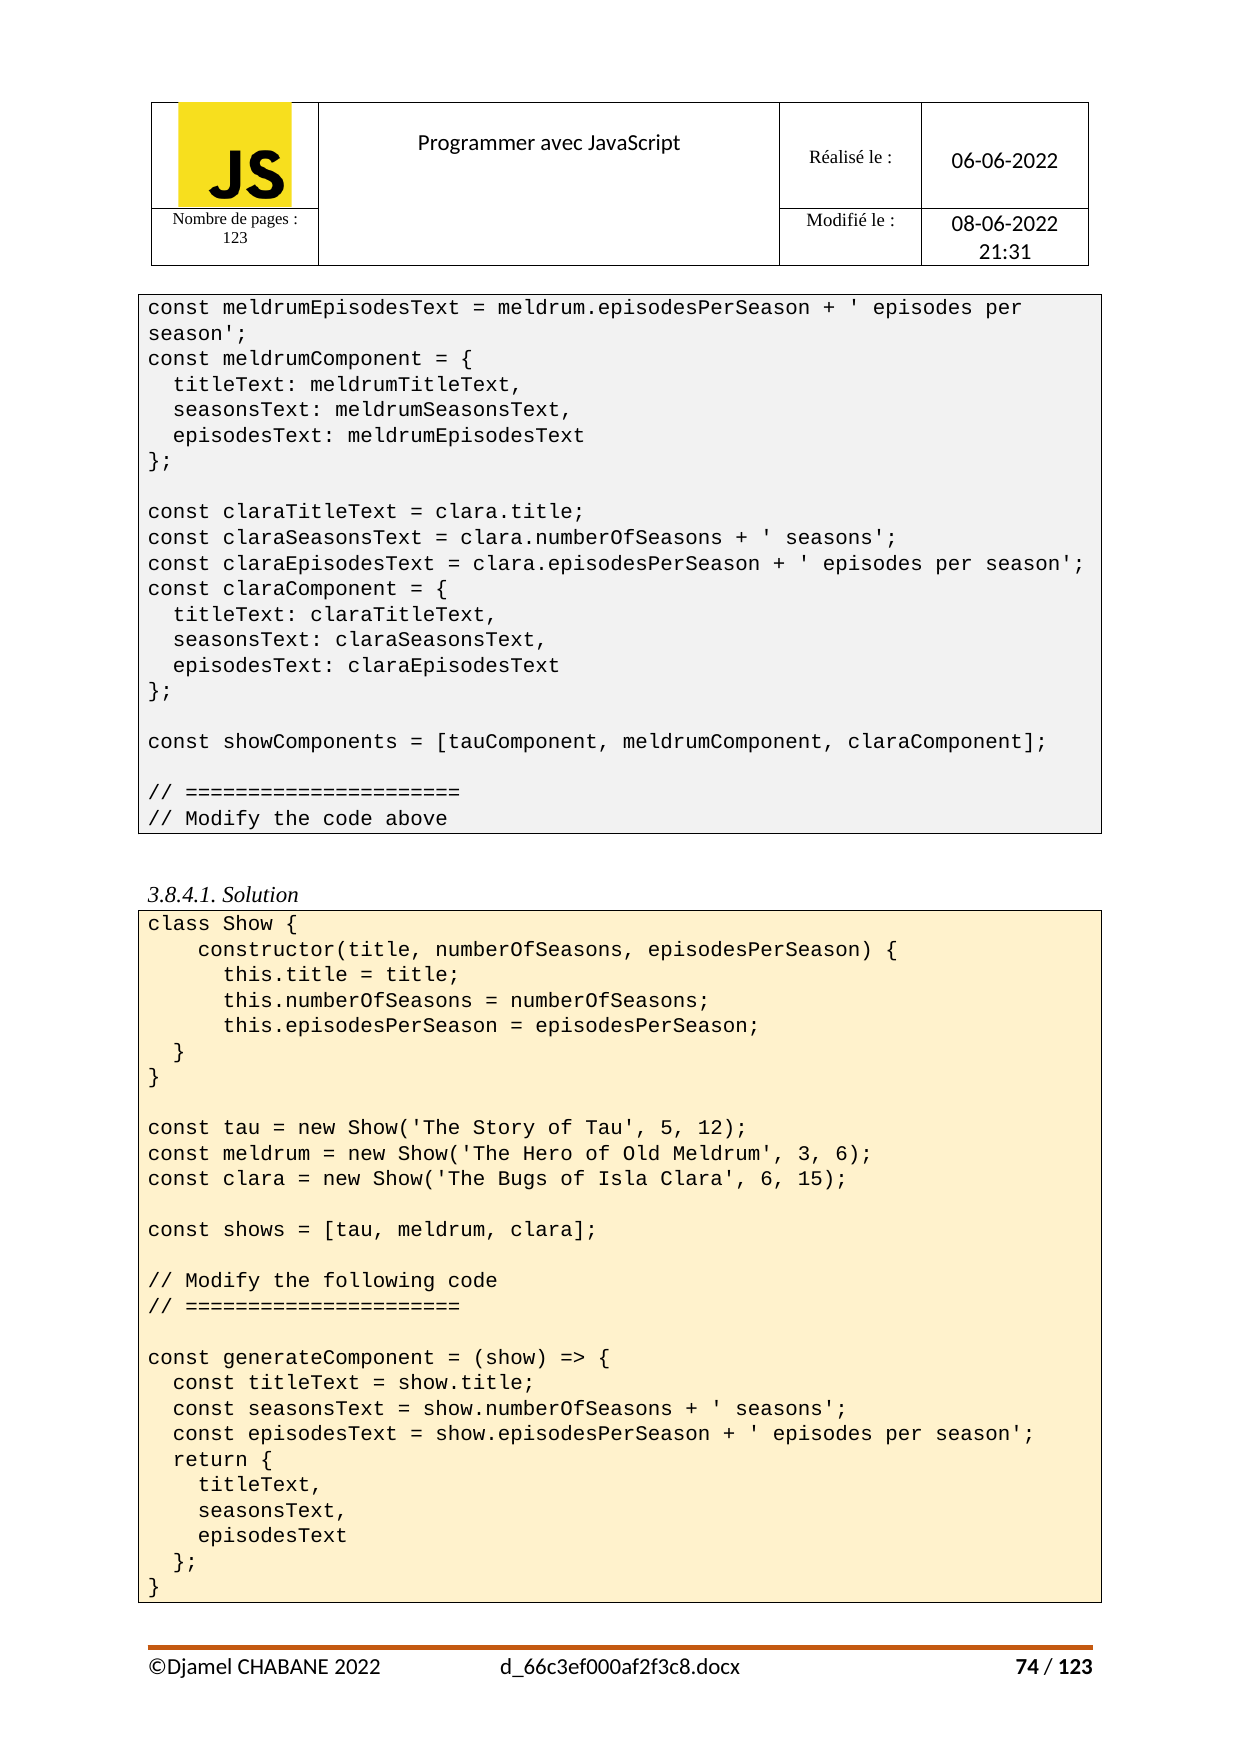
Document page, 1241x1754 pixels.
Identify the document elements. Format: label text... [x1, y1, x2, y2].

text episodesText: claraEpisodesText [139, 651, 1101, 677]
text const claraSeasonsText = clara.numberOfSeasons + ' seasons'; [139, 524, 1101, 549]
text } [139, 1573, 1101, 1602]
text episodesText [139, 1522, 1101, 1548]
picture [178, 102, 292, 207]
text titleText, [139, 1471, 1101, 1497]
text return { [139, 1446, 1101, 1471]
text // ====================== [139, 779, 1101, 804]
text const episodesText = show.episodesPerSeason + ' episodes per season'; [139, 1420, 1101, 1446]
text constructor(title, numberOfSeasons, episodesPerSeason) { [139, 935, 1101, 961]
text titleText: claraTitleText, [139, 600, 1101, 626]
text const titleText = show.title; [139, 1369, 1101, 1395]
text }; [139, 447, 1101, 473]
text const tau = new Show('The Story of Tau', 5, 12); [139, 1114, 1101, 1139]
text } [139, 1037, 1101, 1063]
text const meldrumEpisodesText = meldrum.episodesPerSeason + ' episodes per season'; [139, 295, 1101, 345]
text const claraComponent = { [139, 575, 1101, 600]
text this.episodesPerSeason = episodesPerSeason; [139, 1012, 1101, 1037]
text // Modify the following code [139, 1267, 1101, 1293]
subtitle Solution [148, 881, 1093, 908]
text titleText: meldrumTitleText, [139, 371, 1101, 396]
text // Modify the code above [139, 804, 1101, 833]
text const generateComponent = (show) => { [139, 1344, 1101, 1369]
text this.title = title; [139, 961, 1101, 986]
text seasonsText: claraSeasonsText, [139, 626, 1101, 651]
text const meldrum = new Show('The Hero of Old Meldrum', 3, 6); [139, 1139, 1101, 1165]
text const showComponents = [tauComponent, meldrumComponent, claraComponent]; [139, 728, 1101, 753]
text }; [139, 677, 1101, 702]
text } [139, 1063, 1101, 1088]
text const meldrumComponent = { [139, 345, 1101, 371]
text const shows = [tau, meldrum, clara]; [139, 1216, 1101, 1242]
text this.numberOfSeasons = numberOfSeasons; [139, 986, 1101, 1012]
text seasonsText: meldrumSeasonsText, [139, 396, 1101, 422]
text const clara = new Show('The Bugs of Isla Clara', 6, 15); [139, 1165, 1101, 1191]
text episodesText: meldrumEpisodesText [139, 422, 1101, 447]
text class Show { [139, 911, 1101, 935]
text }; [139, 1548, 1101, 1573]
text const claraEpisodesText = clara.episodesPerSeason + ' episodes per season'; [139, 549, 1101, 575]
text const claraTitleText = clara.title; [139, 498, 1101, 524]
text const seasonsText = show.numberOfSeasons + ' seasons'; [139, 1395, 1101, 1420]
text seasonsText, [139, 1497, 1101, 1522]
text // ====================== [139, 1293, 1101, 1318]
